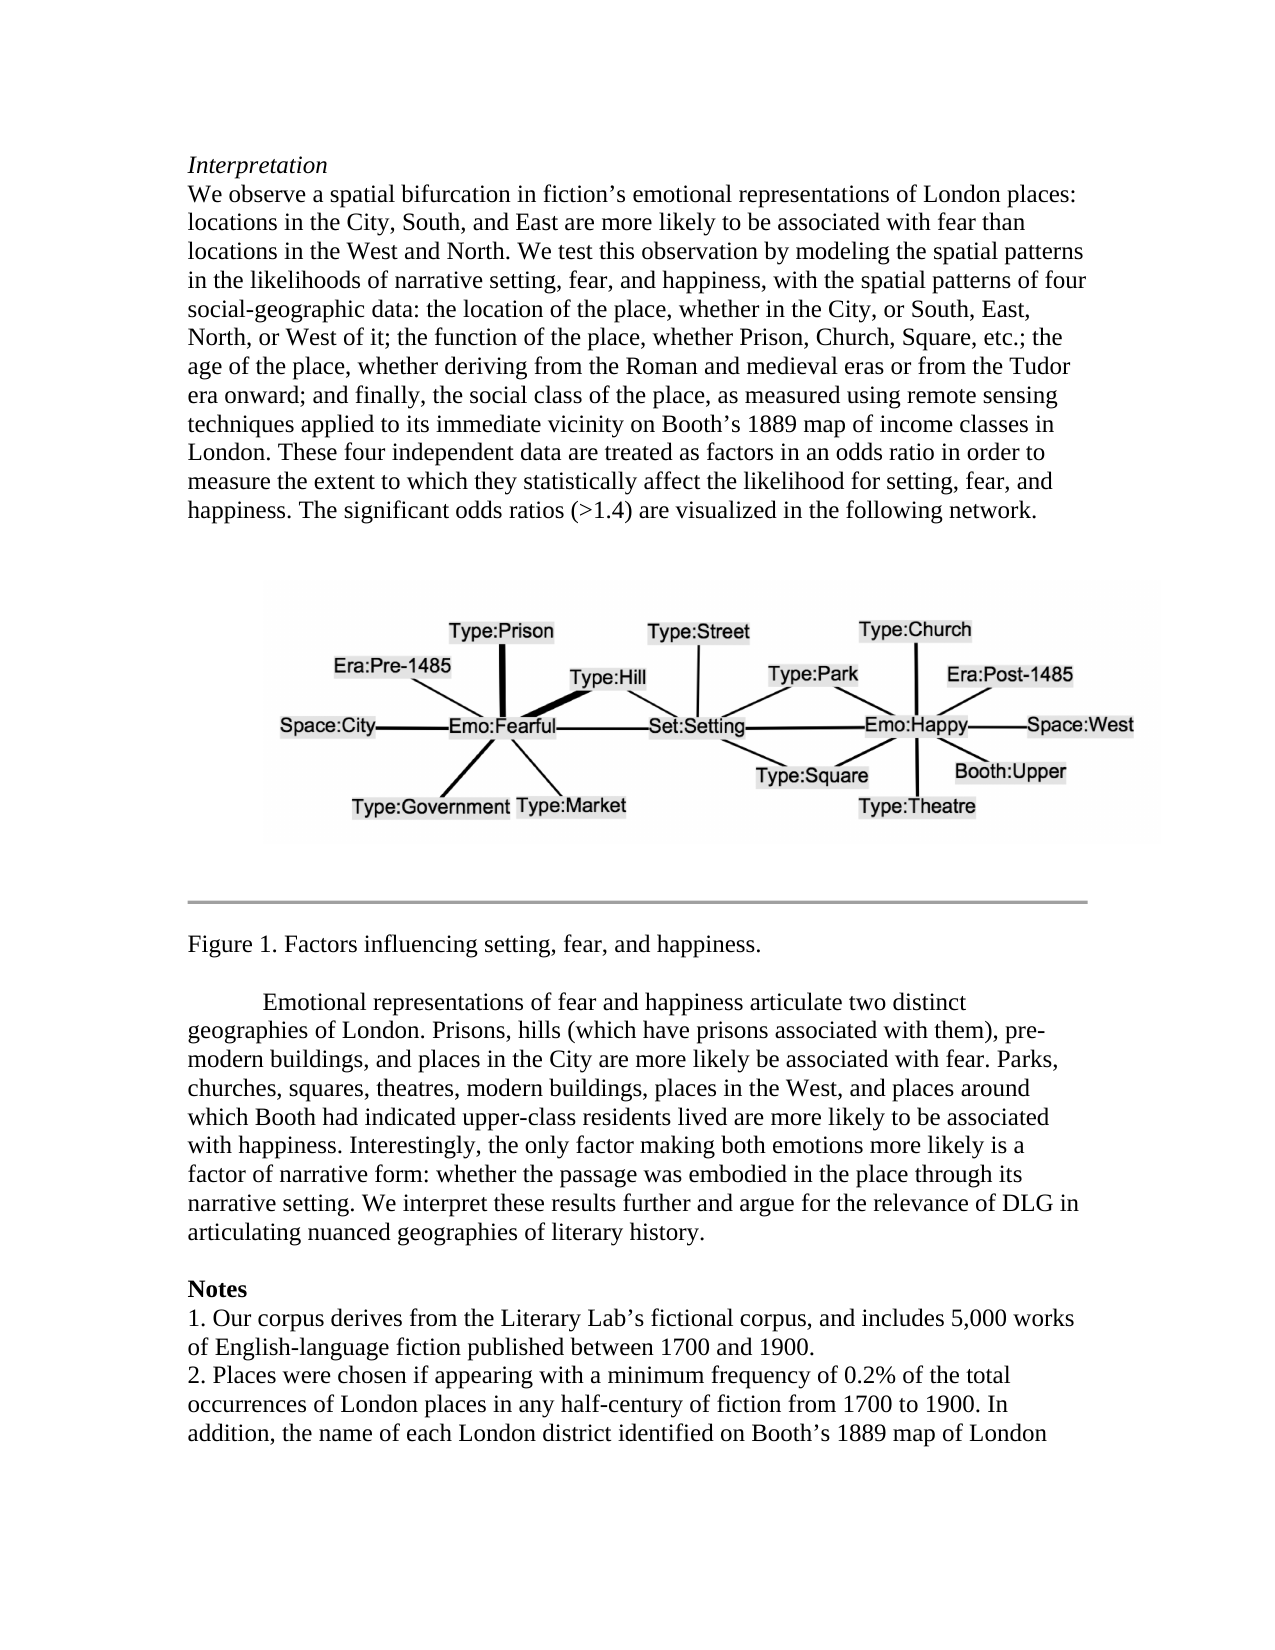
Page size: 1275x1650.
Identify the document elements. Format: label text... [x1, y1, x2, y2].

text Interpretation [187, 150, 1087, 179]
text 1. Our corpus derives from the Literary Lab’s fictional corpus, and includes 5,000 works of English-language fiction published between 1700 and 1900. [187, 1303, 1087, 1361]
picture [263, 580, 1162, 844]
text Emotional representations of fear and happiness articulate two distinct geographies of London. Prisons, hills (which have prisons associated with them), pre-modern buildings, and places in the City are more likely be associated with fear. Parks, churches, squares, theatres, modern buildings, places in the West, and places around which Booth had indicated upper-class residents lived are more likely to be associated with happiness. Interestingly, the only factor making both emotions more likely is a factor of narrative form: whether the passage was embodied in the place through its narrative setting. We interpret these results further and argue for the relevance of DLG in articulating nuanced geographies of literary history. [187, 987, 1087, 1246]
text Notes [187, 1274, 1087, 1303]
text We observe a spatial bifurcation in fiction’s emotional representations of London places: locations in the City, South, and East are more likely to be associated with fear than locations in the West and North. We test this observation by modeling the spatial patterns in the likelihoods of narrative setting, fear, and happiness, with the spatial patterns of four social-geographic data: the location of the place, whether in the City, or South, East, North, or West of it; the function of the place, whether Prison, Church, Square, etc.; the age of the place, whether deriving from the Roman and medieval eras or from the Tudor era onward; and finally, the social class of the place, as measured using remote sensing techniques applied to its immediate vicinity on Booth’s 1889 map of income classes in London. These four independent data are treated as factors in an odds ratio in order to measure the extent to which they statistically affect the likelihood for setting, fear, and happiness. The significant odds ratios (>1.4) are visualized in the following network. [187, 179, 1087, 524]
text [187, 1361, 1087, 1447]
text Figure 1. Factors influencing setting, fear, and happiness. [187, 929, 1087, 958]
